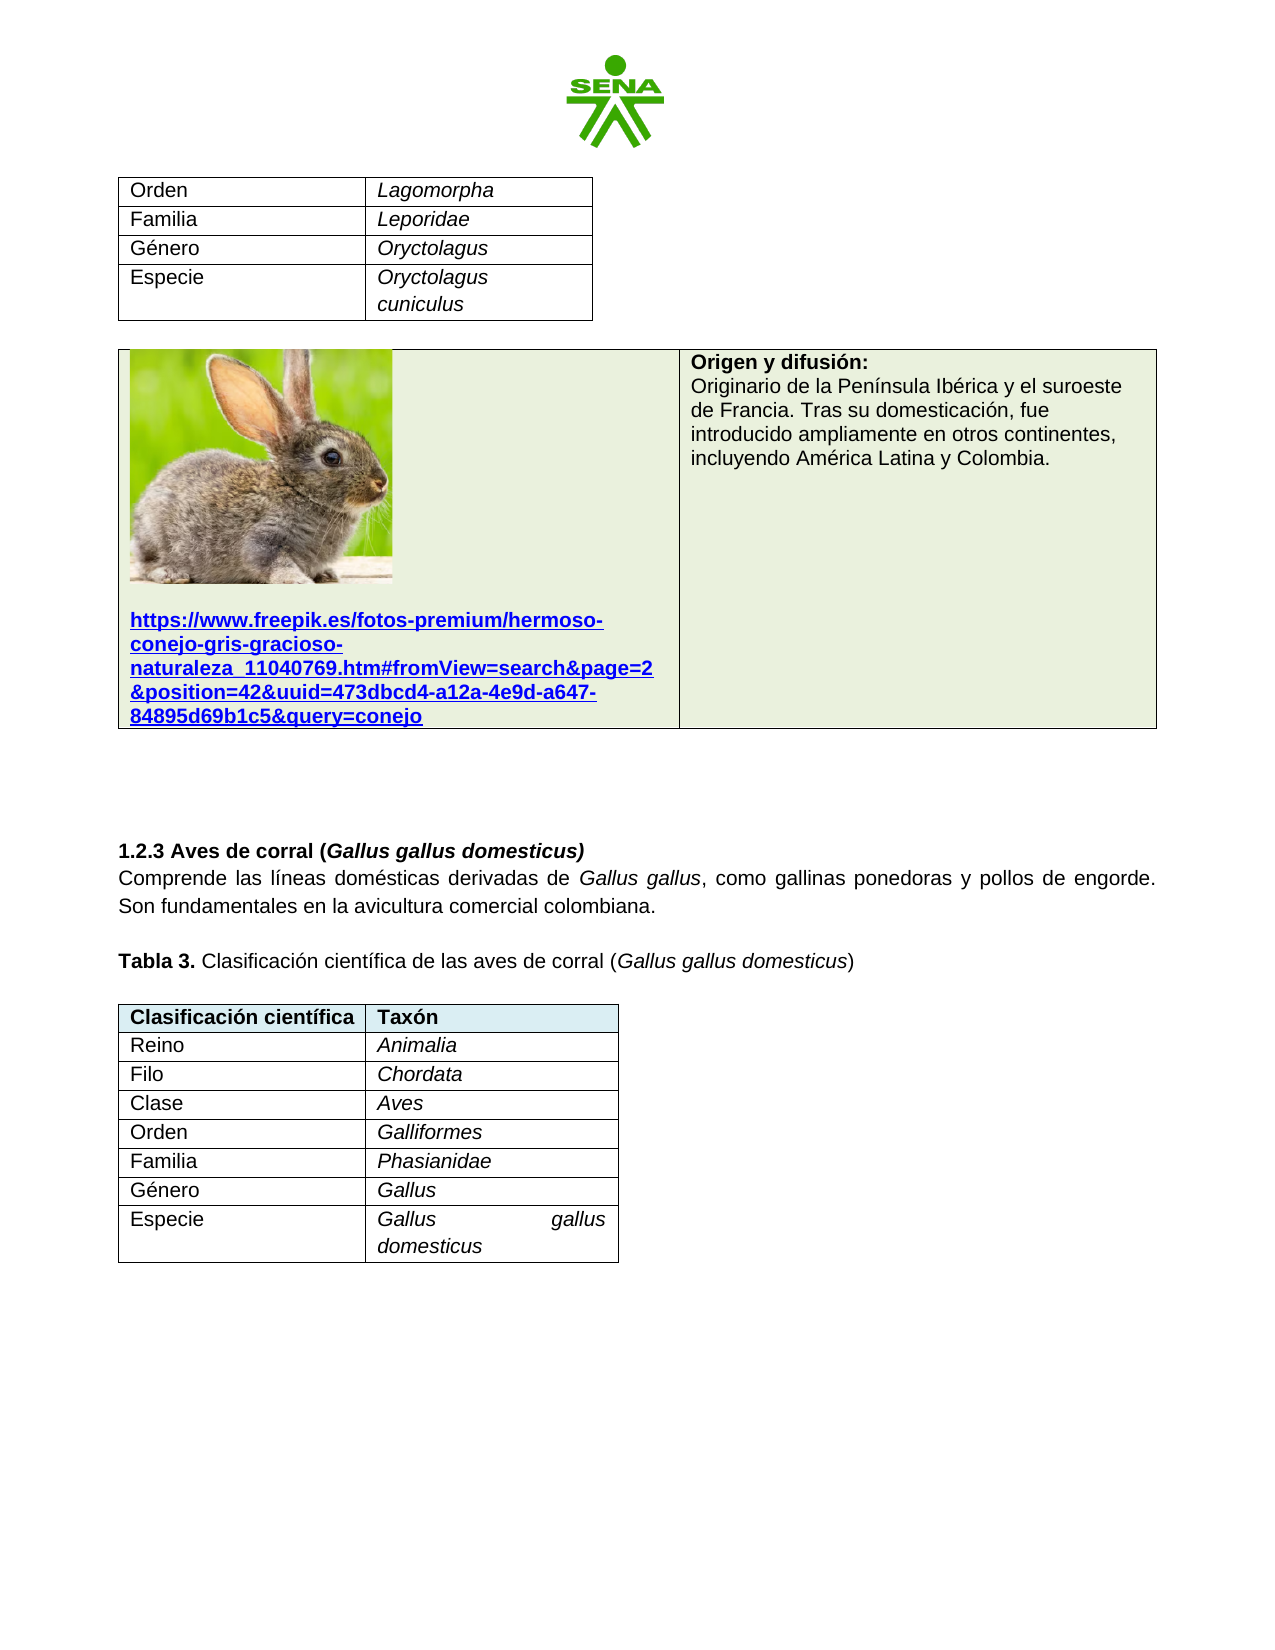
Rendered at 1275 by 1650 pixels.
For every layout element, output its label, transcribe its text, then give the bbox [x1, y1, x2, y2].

table_cell Filo [119, 1062, 365, 1090]
table_cell Género [119, 1178, 365, 1205]
table_cell Orden [119, 1120, 365, 1148]
table_cell Clase [119, 1091, 365, 1119]
table_cell Animalia [366, 1033, 618, 1061]
table_cell Especie [119, 265, 365, 320]
table_cell Leporidae [366, 207, 592, 235]
table_cell Especie [119, 1206, 365, 1262]
table_cell Phasianidae [366, 1149, 618, 1177]
table_cell Oryctolagus cuniculus [366, 265, 592, 320]
table_cell Gallus [366, 1178, 618, 1205]
text 1.2.3 Aves de corral (Gallus gallus domesticus) [118, 838, 1157, 862]
table_cell Galliformes [366, 1120, 618, 1148]
text Comprende las líneas domésticas derivadas de Gallus gallus, como gallinas ponedoras y pollos de engorde. Son fundamentales en la avicultura comercial colombiana. [118, 866, 1157, 917]
table_cell Oryctolagus [366, 236, 592, 264]
table_header https://www.freepik.es/fotos-premium/hermoso-conejo-gris-gracioso-naturaleza_11040769.htm#fromView=search&page=2&position=42&uuid=473dbcd4-a12a-4e9d-a647-84895d69b1c5&query=conejo [119, 350, 679, 727]
table_cell Género [119, 236, 365, 264]
table_cell Gallus gallus domesticus [366, 1206, 618, 1262]
table_cell Lagomorpha [366, 178, 592, 206]
picture [566, 55, 664, 148]
table_cell Aves [366, 1091, 618, 1119]
table_header Origen y difusión: Originario de la Península Ibérica y el suroeste de Francia. Tras su domesticación, fue introducido ampliamente en otros continentes, incluyendo América Latina y Colombia. [680, 350, 1156, 727]
table_cell Reino [119, 1033, 365, 1061]
table_cell Chordata [366, 1062, 618, 1090]
table_cell Familia [119, 1149, 365, 1177]
table_cell Orden [119, 178, 365, 206]
picture [129, 349, 393, 584]
table_header Clasificación científica [119, 1005, 365, 1032]
table_header Taxón [366, 1005, 618, 1032]
text Tabla 3. Clasificación científica de las aves de corral (Gallus gallus domesticus) [118, 948, 1157, 972]
table_cell Familia [119, 207, 365, 235]
